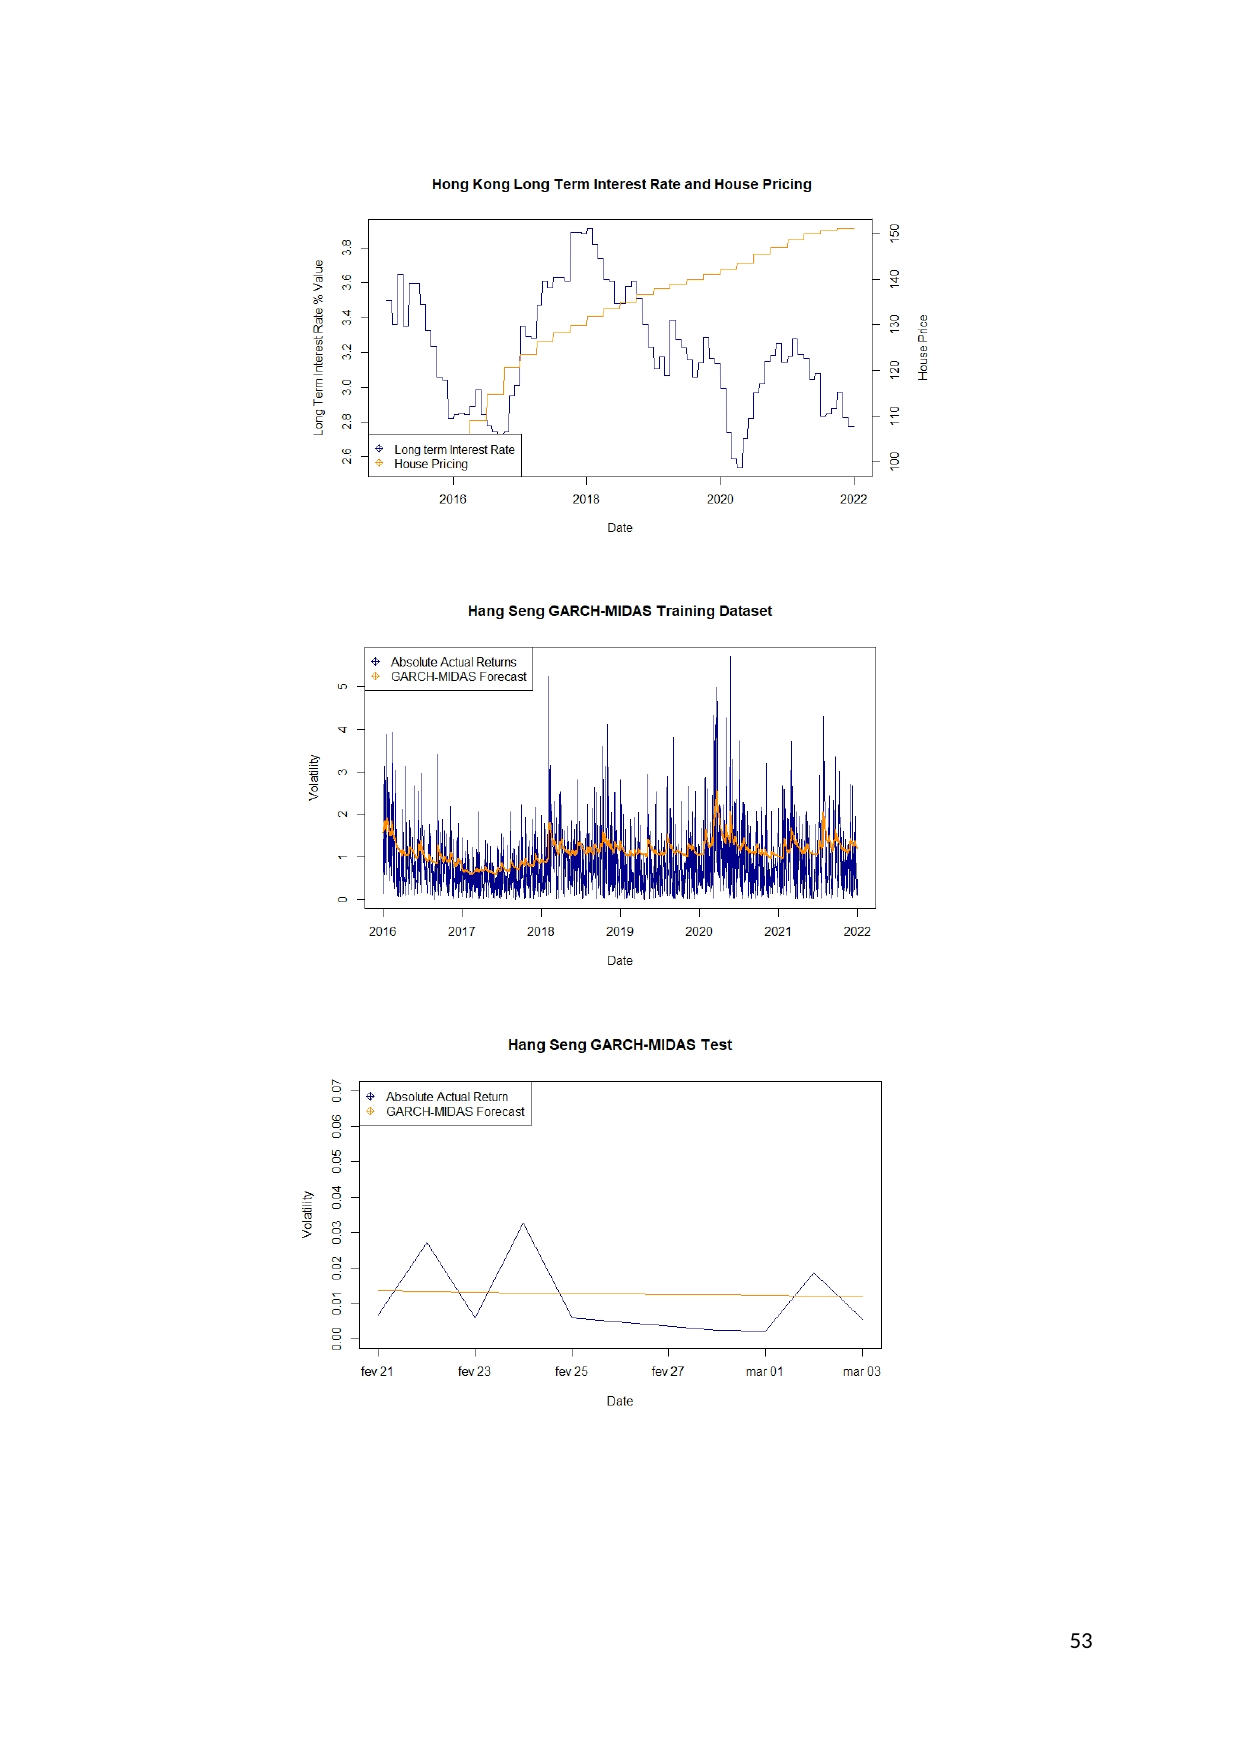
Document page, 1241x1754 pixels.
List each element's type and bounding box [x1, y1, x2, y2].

picture [291, 573, 949, 982]
picture [284, 1006, 956, 1423]
picture [296, 147, 944, 549]
